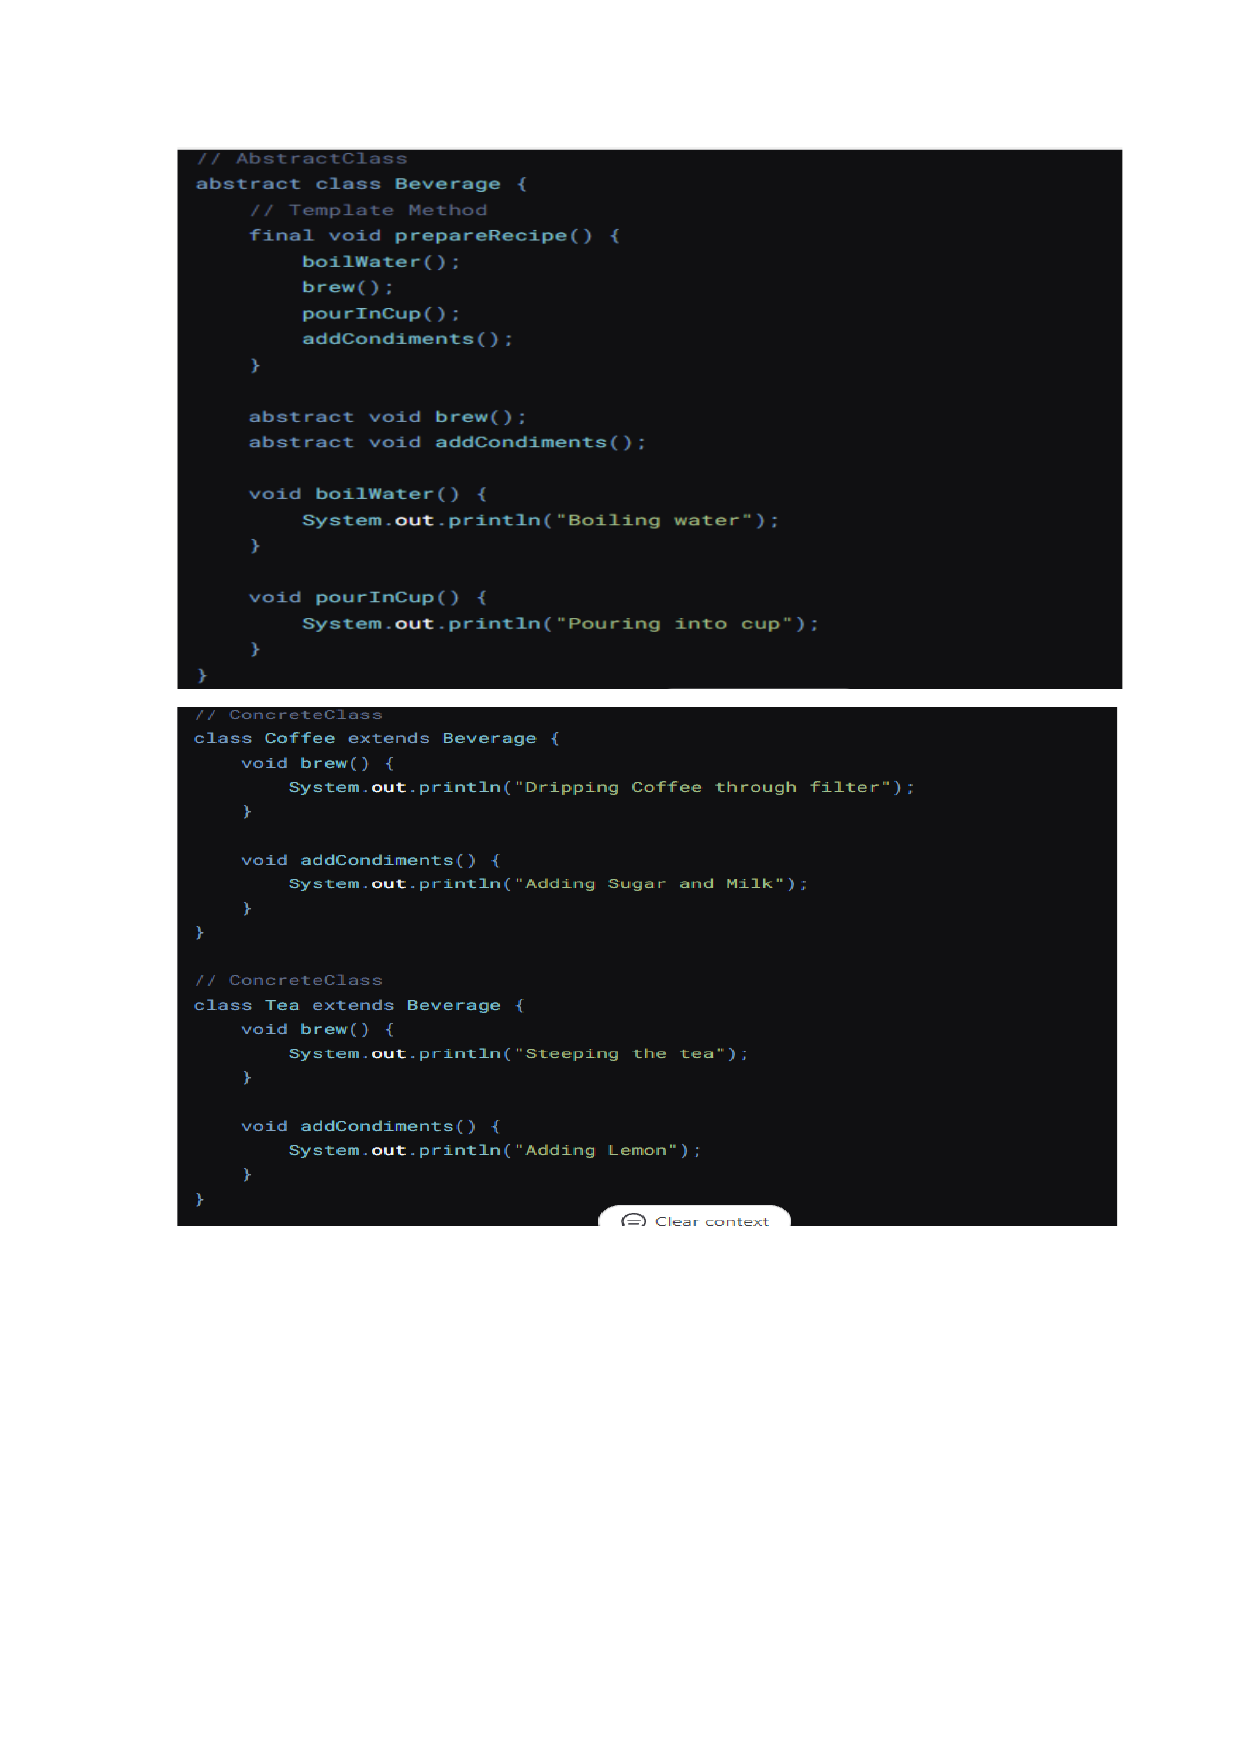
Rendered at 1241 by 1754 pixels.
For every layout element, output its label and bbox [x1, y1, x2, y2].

picture [177, 147, 1123, 689]
picture [177, 707, 1118, 1226]
